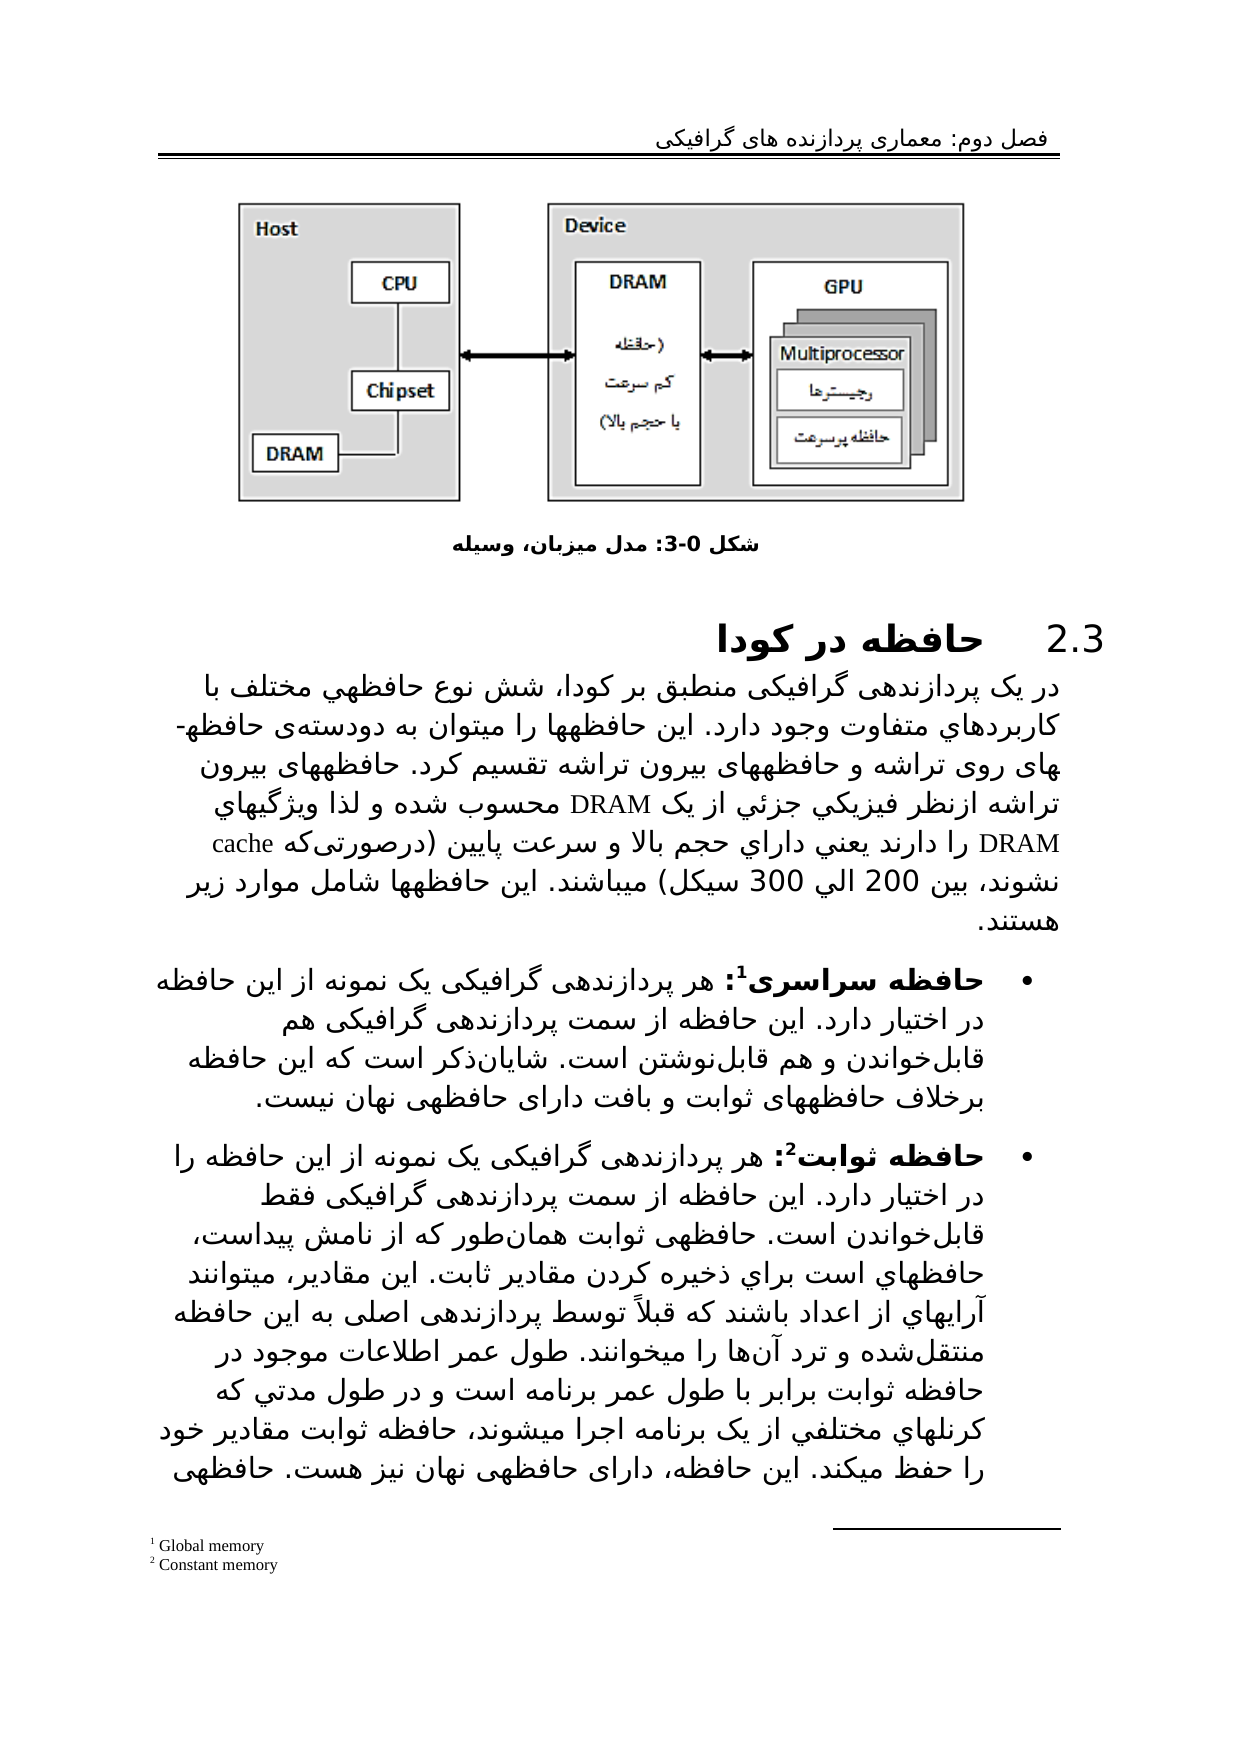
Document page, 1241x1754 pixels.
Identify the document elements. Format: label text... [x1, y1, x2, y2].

text در يک پردازندهی گرافیکی منطبق بر کودا، شش نوع حافظهي مختلف با کاربردهاي متفاوت وجود دارد. این حافظهها را میتوان به دودسته‌ی حافظههای روی تراشه و حافظههای بیرون تراشه تقسیم کرد. حافظههای بیرون تراشه ازنظر فيزيکي جزئي از یک DRAM محسوب شده و لذا ويژگيهاي DRAM را دارند يعني داراي حجم بالا و سرعت پايين (درصورتی‌که cache نشوند، بين 200 الي 300 سيکل) ميباشند. این حافظهها شامل موارد زیر هستند. [150, 669, 1060, 937]
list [150, 1140, 1023, 1485]
subtitle حافظه در کودا [150, 617, 1045, 661]
picture [237, 195, 973, 507]
text شکل ‏0-3: مدل میزبان، وسیله [150, 532, 1062, 556]
list حافظه سراسری: هر پردازندهی گرافیکی يک نمونه از اين حافظه در اختیار دارد. این حافظه از سمت پردازندهی گرافیکی هم قابل‌خواندن و هم قابل‌نوشتن است. شایان‌ذکر است که این حافظه برخلاف حافظههای ثوابت و بافت دارای حافظهی نهان نیست. [150, 963, 1023, 1114]
